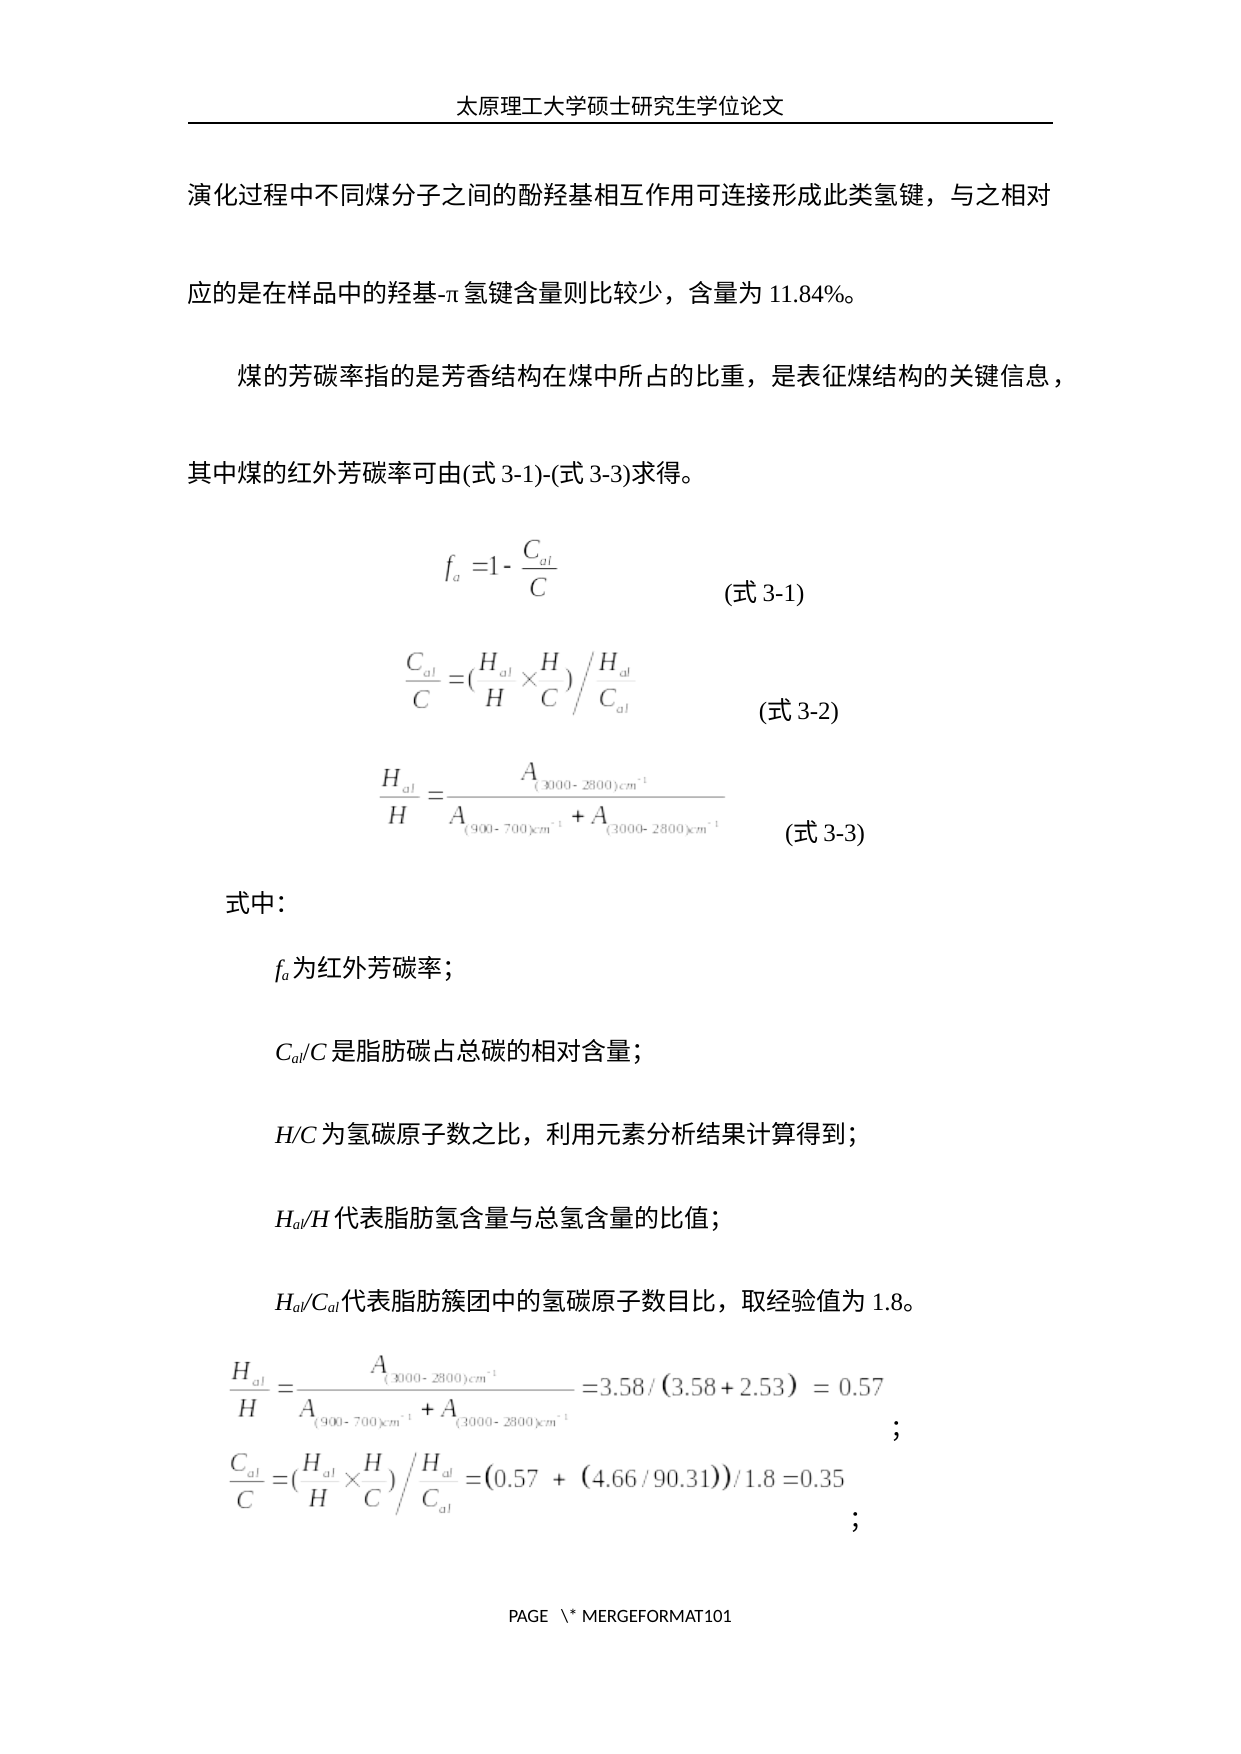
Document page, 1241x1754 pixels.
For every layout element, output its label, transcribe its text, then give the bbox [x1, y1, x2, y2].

list Hal/Cal代表脂肪簇团中的氢碳原子数目比，取经验值为1.8。 [225, 1267, 1053, 1332]
text (式3-2) [187, 638, 1053, 736]
text 煤的芳碳率指的是芳香结构在煤中所占的比重，是表征煤结构的关键信息，其中煤的红外芳碳率可由(式3-1)-(式3-3)求得。 [187, 342, 1053, 504]
list fa为红外芳碳率； [225, 934, 1053, 999]
list 式中： [225, 869, 1053, 934]
list Cal/C是脂肪碳占总碳的相对含量； [225, 1017, 1053, 1082]
list Hal/H代表脂肪氢含量与总氢含量的比值； [225, 1184, 1053, 1249]
text (式3-1) [187, 522, 1053, 620]
text (式3-3) [187, 754, 1053, 851]
list ； [225, 1350, 1053, 1447]
list H/C为氢碳原子数之比，利用元素分析结果计算得到； [225, 1101, 1053, 1166]
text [187, 161, 1053, 324]
list ； [225, 1447, 1053, 1545]
